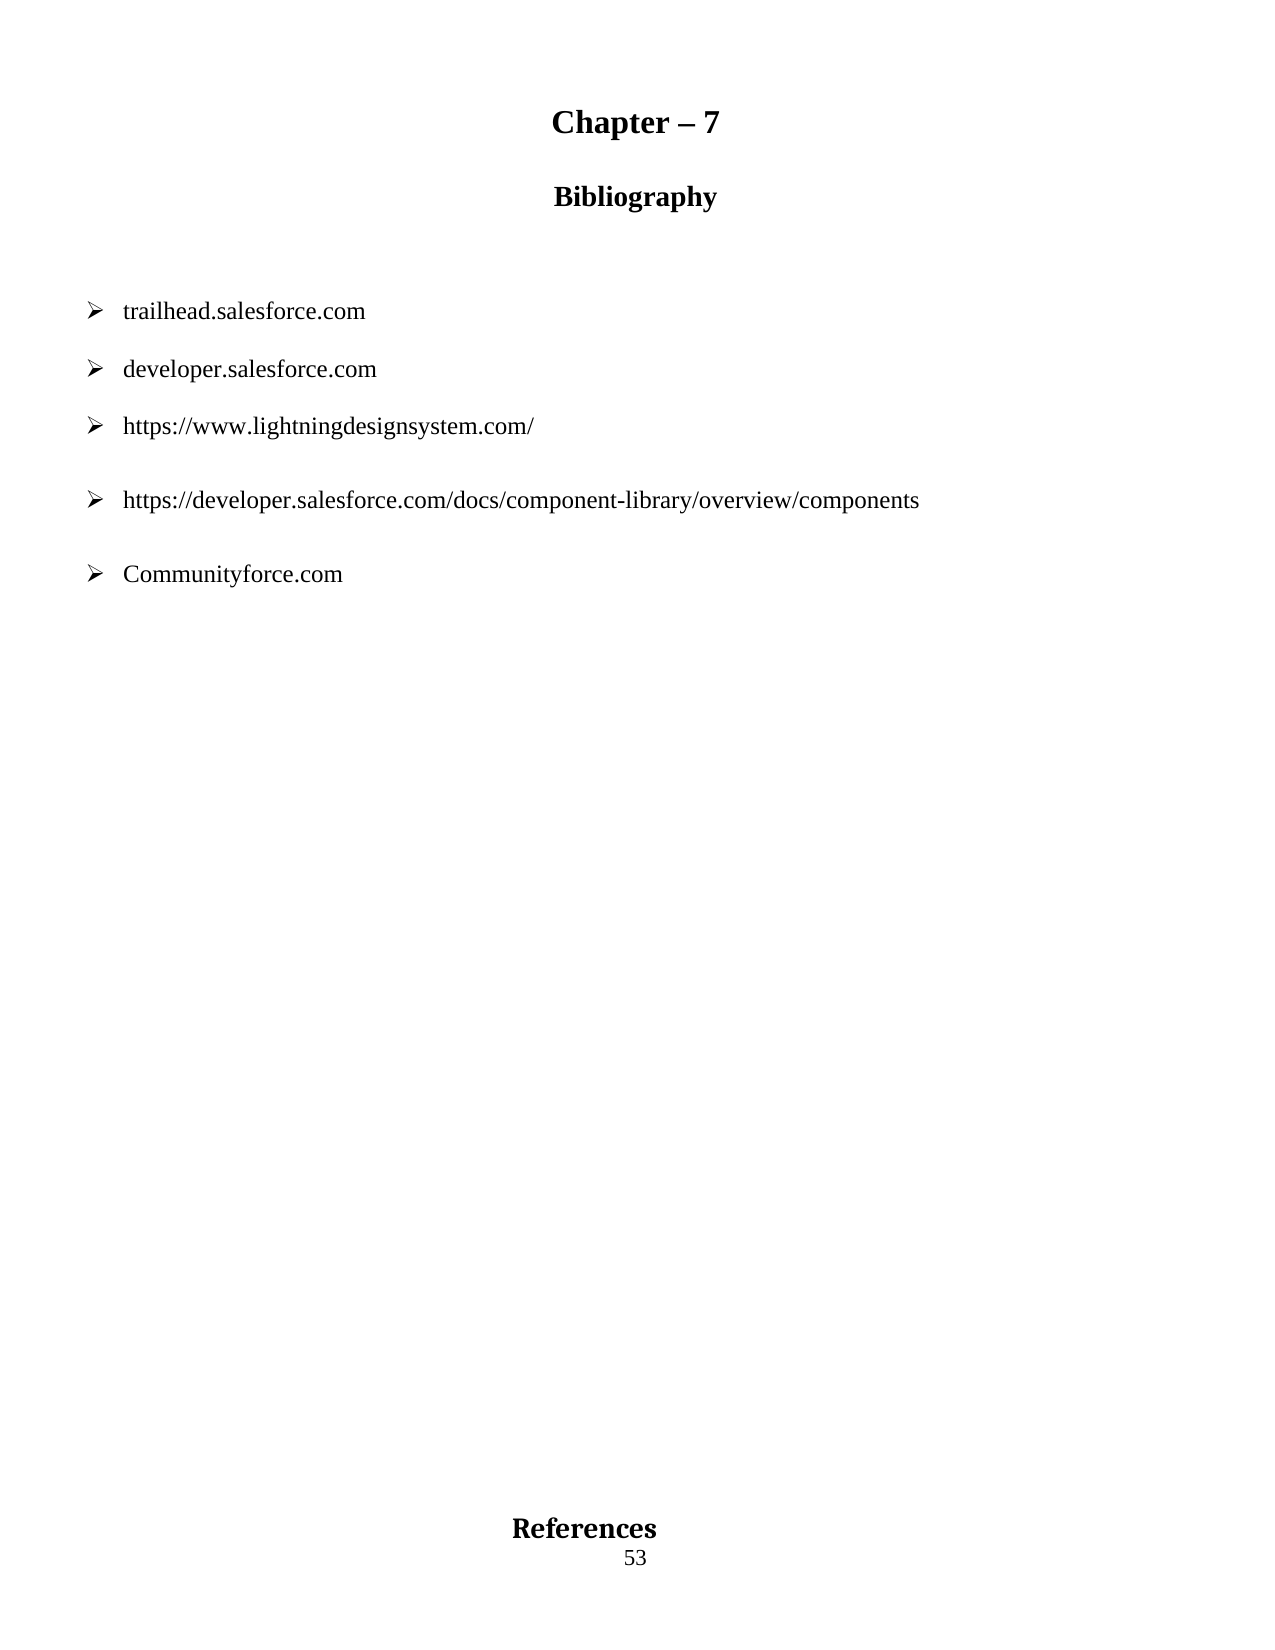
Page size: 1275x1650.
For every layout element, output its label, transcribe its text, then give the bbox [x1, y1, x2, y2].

list developer.salesforce.com [85, 354, 1223, 382]
text Chapter – 7 [48, 102, 1223, 140]
list https://www.lightningdesignsystem.com/ [85, 411, 1223, 440]
subtitle References [512, 1512, 752, 1546]
list trailhead.salesforce.com [85, 296, 1223, 325]
list Communityforce.com [85, 559, 1223, 588]
list https://developer.salesforce.com/docs/component-library/overview/components [85, 485, 1223, 514]
text Bibliography [48, 179, 1223, 212]
